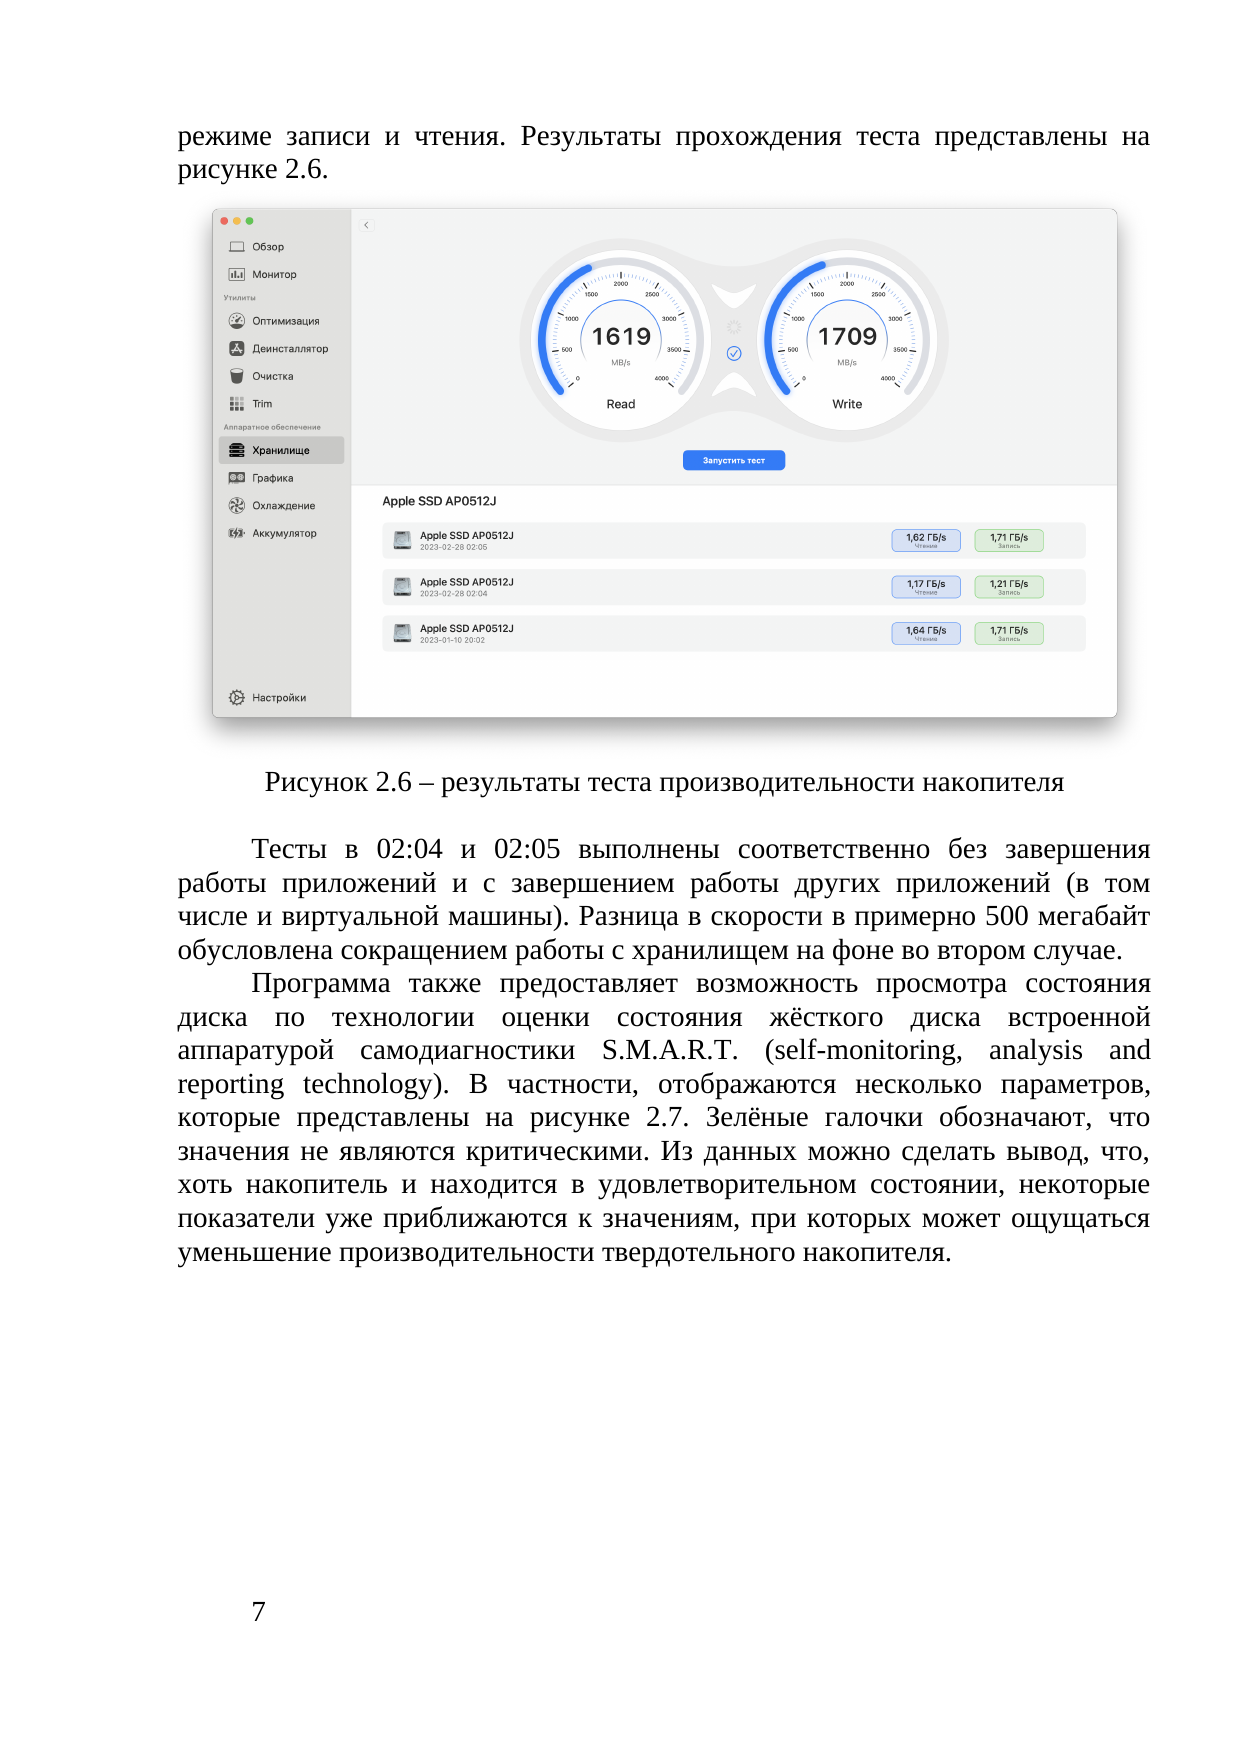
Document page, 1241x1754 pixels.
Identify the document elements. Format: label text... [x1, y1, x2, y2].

picture [177, 185, 1152, 764]
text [177, 118, 1152, 185]
text Рисунок 2.6 – результаты теста производительности накопителя [177, 764, 1152, 798]
text Программа также предоставляет возможность просмотра состояния диска по технологии оценки состояния жёсткого диска встроенной аппаратурой самодиагностики S.M.A.R.T. (self-monitoring, analysis and reporting technology). В частности, отображаются несколько параметров, которые представлены на рисунке 2.7. Зелёные галочки обозначают, что значения не являются критическими. Из данных можно сделать вывод, что, хоть накопитель и находится в удовлетворительном состоянии, некоторые показатели уже приближаются к значениям, при которых может ощущаться уменьшение производительности твердотельного накопителя. [177, 965, 1152, 1267]
text Тесты в 02:04 и 02:05 выполнены соответственно без завершения работы приложений и с завершением работы других приложений (в том числе и виртуальной машины). Разница в скорости в примерно 500 мегабайт обусловлена сокращением работы с хранилищем на фоне во втором случае. [177, 831, 1152, 965]
